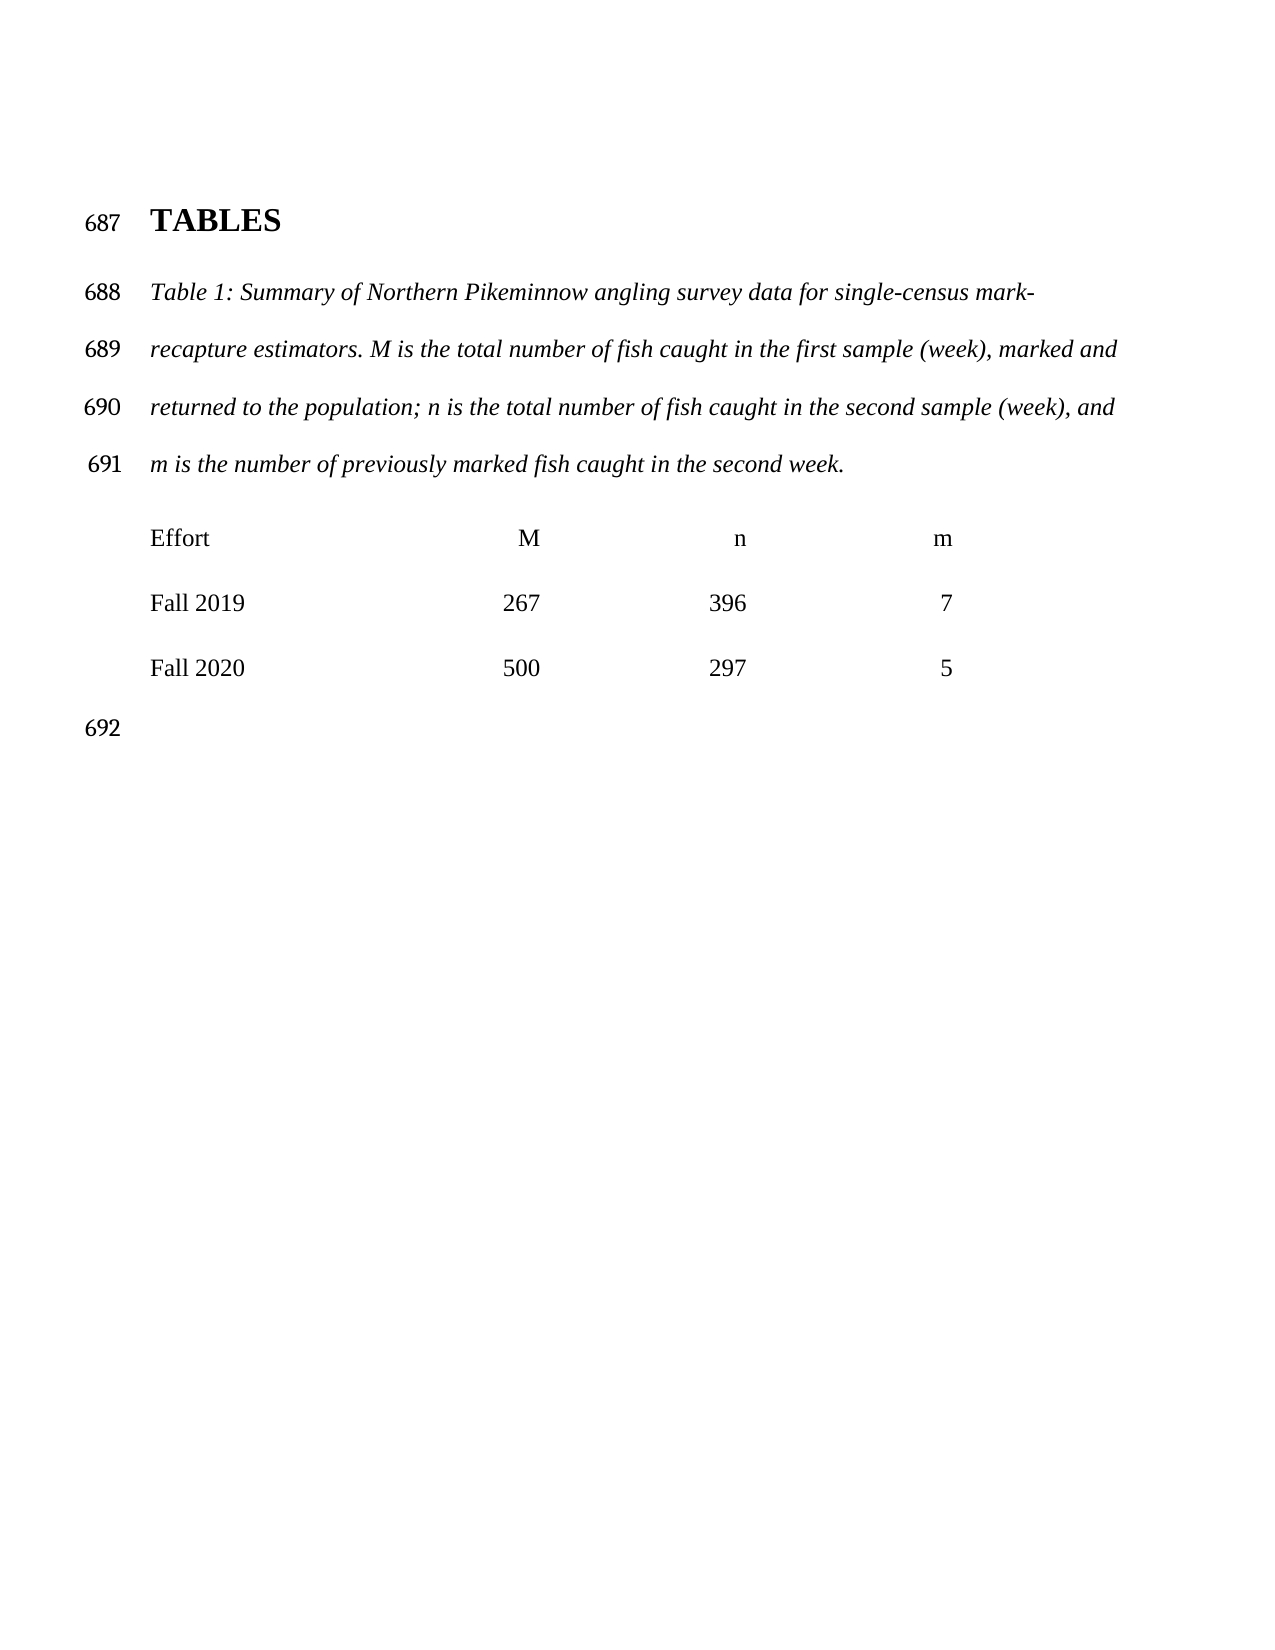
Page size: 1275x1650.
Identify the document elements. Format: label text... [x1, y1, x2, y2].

table_cell Fall 2020 [139, 649, 345, 714]
text Table 1: Summary of Northern Pikeminnow angling survey data for single-census mark-recapture estimators. M is the total number of fish caught in the first sample (week), marked and returned to the population; n is the total number of fish caught in the second sample (week), and m is the number of previously marked fish caught in the second week. [150, 277, 1125, 478]
table_header Effort [139, 519, 345, 584]
table_header n [551, 519, 757, 584]
subtitle Tables [150, 200, 1125, 238]
table_cell 500 [345, 649, 551, 714]
table_cell Fall 2019 [139, 584, 345, 649]
table_cell 297 [551, 649, 757, 714]
table_header m [758, 519, 964, 584]
table_cell 7 [758, 584, 964, 649]
table_cell 5 [758, 649, 964, 714]
table_cell 396 [551, 584, 757, 649]
table_cell 267 [345, 584, 551, 649]
table_header M [345, 519, 551, 584]
